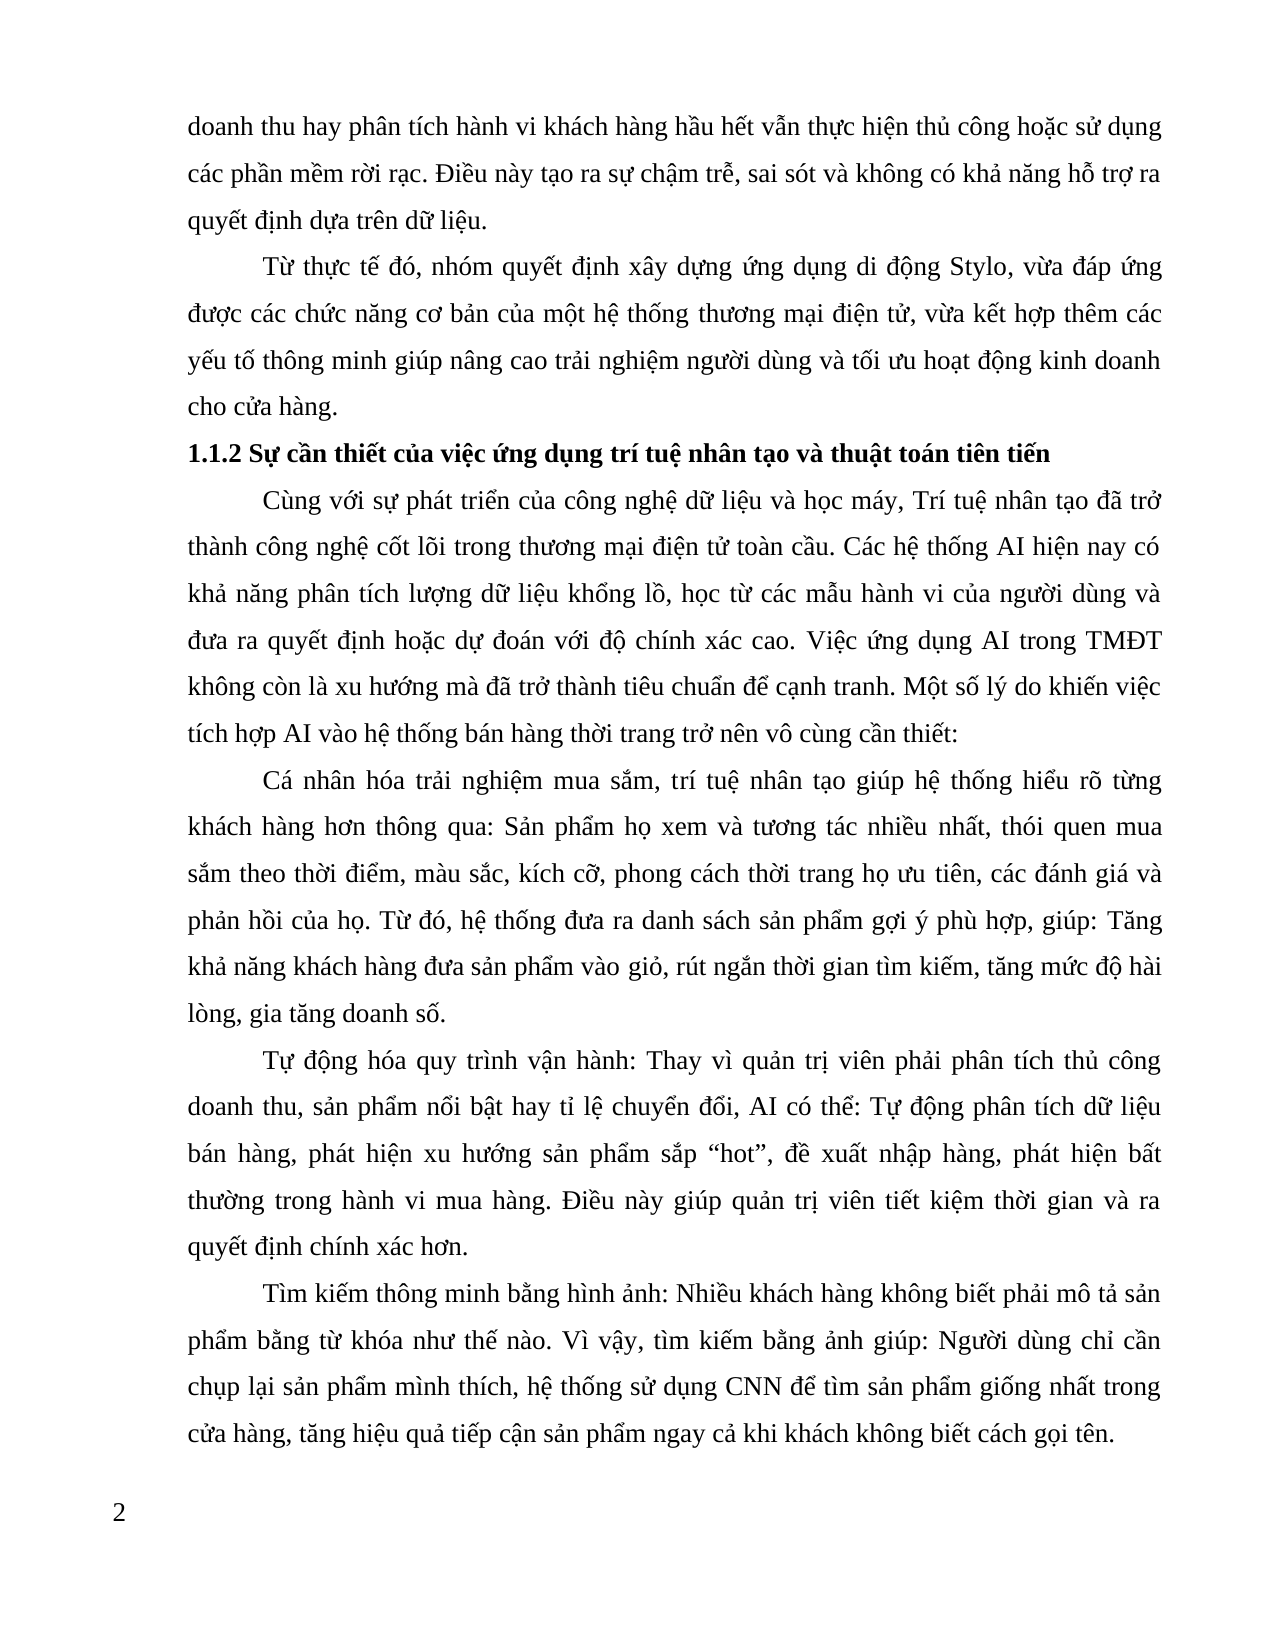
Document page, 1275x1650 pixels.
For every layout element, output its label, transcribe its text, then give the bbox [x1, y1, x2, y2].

text Từ thực tế đó, nhóm quyết định xây dựng ứng dụng di động Stylo, vừa đáp ứng được các chức năng cơ bản của một hệ thống thương mại điện tử, vừa kết hợp thêm các yếu tố thông minh giúp nâng cao trải nghiệm người dùng và tối ưu hoạt động kinh doanh cho cửa hàng. [187, 250, 1162, 422]
text Tìm kiếm thông minh bằng hình ảnh: Nhiều khách hàng không biết phải mô tả sản phẩm bằng từ khóa như thế nào. Vì vậy, tìm kiếm bằng ảnh giúp: Người dùng chỉ cần chụp lại sản phẩm mình thích, hệ thống sử dụng CNN để tìm sản phẩm giống nhất trong cửa hàng, tăng hiệu quả tiếp cận sản phẩm ngay cả khi khách không biết cách gọi tên. [187, 1277, 1162, 1448]
subtitle 1.1.2 Sự cần thiết của việc ứng dụng trí tuệ nhân tạo và thuật toán tiên tiến [187, 437, 1162, 468]
text Cá nhân hóa trải nghiệm mua sắm, trí tuệ nhân tạo giúp hệ thống hiểu rõ từng khách hàng hơn thông qua: Sản phẩm họ xem và tương tác nhiều nhất, thói quen mua sắm theo thời điểm, màu sắc, kích cỡ, phong cách thời trang họ ưu tiên, các đánh giá và phản hồi của họ. Từ đó, hệ thống đưa ra danh sách sản phẩm gợi ý phù hợp, giúp: Tăng khả năng khách hàng đưa sản phẩm vào giỏ, rút ngắn thời gian tìm kiếm, tăng mức độ hài lòng, gia tăng doanh số. [187, 764, 1162, 1028]
text Cùng với sự phát triển của công nghệ dữ liệu và học máy, Trí tuệ nhân tạo đã trở thành công nghệ cốt lõi trong thương mại điện tử toàn cầu. Các hệ thống AI hiện nay có khả năng phân tích lượng dữ liệu khổng lồ, học từ các mẫu hành vi của người dùng và đưa ra quyết định hoặc dự đoán với độ chính xác cao. Việc ứng dụng AI trong TMĐT không còn là xu hướng mà đã trở thành tiêu chuẩn để cạnh tranh. Một số lý do khiến việc tích hợp AI vào hệ thống bán hàng thời trang trở nên vô cùng cần thiết: [187, 484, 1162, 748]
text Tự động hóa quy trình vận hành: Thay vì quản trị viên phải phân tích thủ công doanh thu, sản phẩm nổi bật hay tỉ lệ chuyển đổi, AI có thể: Tự động phân tích dữ liệu bán hàng, phát hiện xu hướng sản phẩm sắp “hot”, đề xuất nhập hàng, phát hiện bất thường trong hành vi mua hàng. Điều này giúp quản trị viên tiết kiệm thời gian và ra quyết định chính xác hơn. [187, 1044, 1162, 1262]
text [187, 110, 1162, 235]
